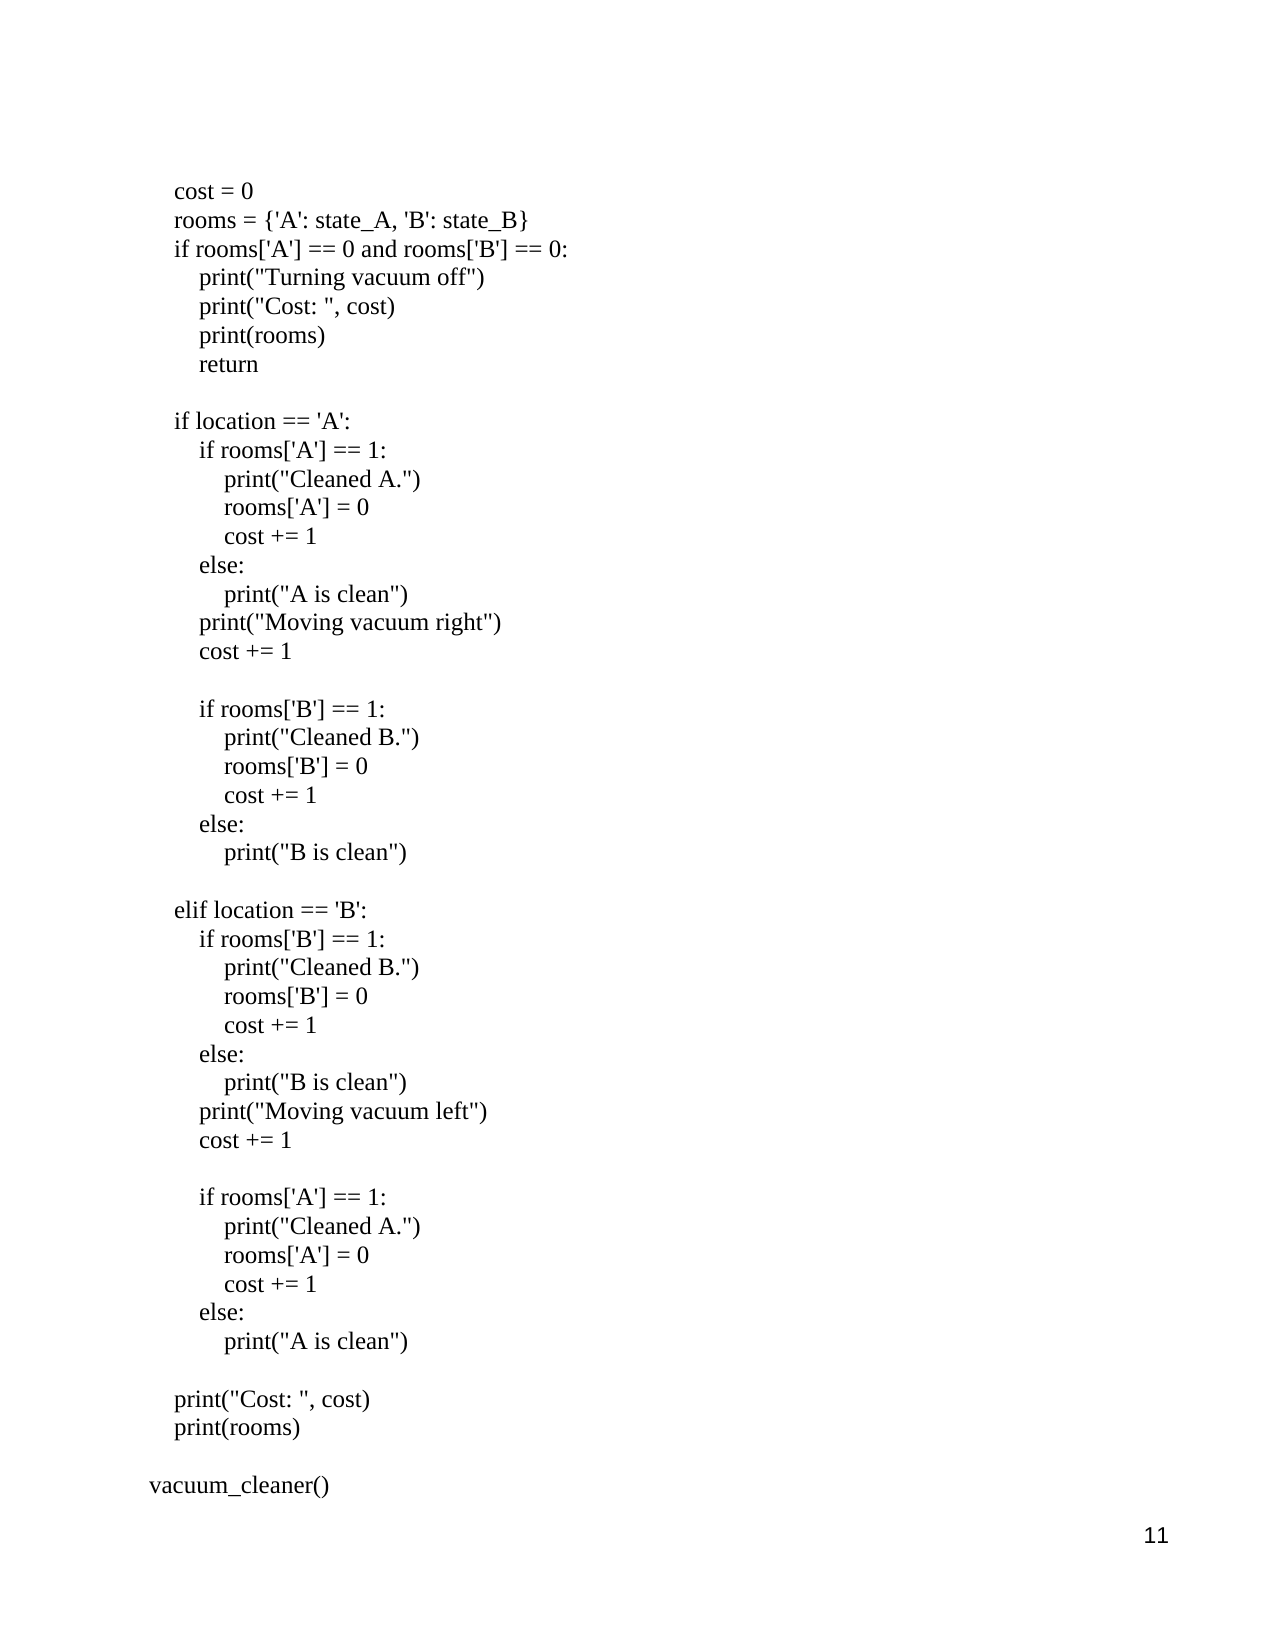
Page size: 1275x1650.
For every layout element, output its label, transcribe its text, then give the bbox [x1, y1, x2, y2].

text print(rooms) [149, 320, 1169, 349]
text cost = 0 [149, 176, 1169, 205]
text print("Cleaned B.") [149, 722, 1169, 751]
text rooms['B'] = 0 [149, 981, 1169, 1010]
text cost += 1 [149, 1269, 1169, 1297]
text vacuum_cleaner() [149, 1470, 1169, 1499]
text else: [149, 550, 1169, 579]
text print("B is clean") [149, 837, 1169, 866]
text cost += 1 [149, 521, 1169, 550]
text if rooms['A'] == 1: [149, 435, 1169, 464]
text elif location == 'B': [149, 895, 1169, 924]
text cost += 1 [149, 780, 1169, 809]
text cost += 1 [149, 1010, 1169, 1039]
text print("A is clean") [149, 579, 1169, 607]
text else: [149, 1039, 1169, 1067]
text rooms = {'A': state_A, 'B': state_B} [149, 205, 1169, 234]
text if rooms['B'] == 1: [149, 924, 1169, 952]
text print("A is clean") [149, 1326, 1169, 1355]
text else: [149, 1297, 1169, 1326]
text print(rooms) [149, 1412, 1169, 1441]
text cost += 1 [149, 1125, 1169, 1154]
text rooms['A'] = 0 [149, 492, 1169, 521]
text print("B is clean") [149, 1067, 1169, 1096]
text print("Moving vacuum left") [149, 1096, 1169, 1125]
text if location == 'A': [149, 406, 1169, 435]
text rooms['A'] = 0 [149, 1240, 1169, 1269]
text print("Moving vacuum right") [149, 607, 1169, 636]
text return [149, 349, 1169, 377]
text print("Cost: ", cost) [149, 1384, 1169, 1412]
text print("Cleaned B.") [149, 952, 1169, 981]
text if rooms['B'] == 1: [149, 694, 1169, 722]
text if rooms['A'] == 0 and rooms['B'] == 0: [149, 234, 1169, 262]
text print("Cleaned A.") [149, 464, 1169, 492]
text print("Cost: ", cost) [149, 291, 1169, 320]
text rooms['B'] = 0 [149, 751, 1169, 780]
text else: [149, 809, 1169, 837]
text if rooms['A'] == 1: [149, 1182, 1169, 1211]
text print("Cleaned A.") [149, 1211, 1169, 1240]
text print("Turning vacuum off") [149, 262, 1169, 291]
text cost += 1 [149, 636, 1169, 665]
